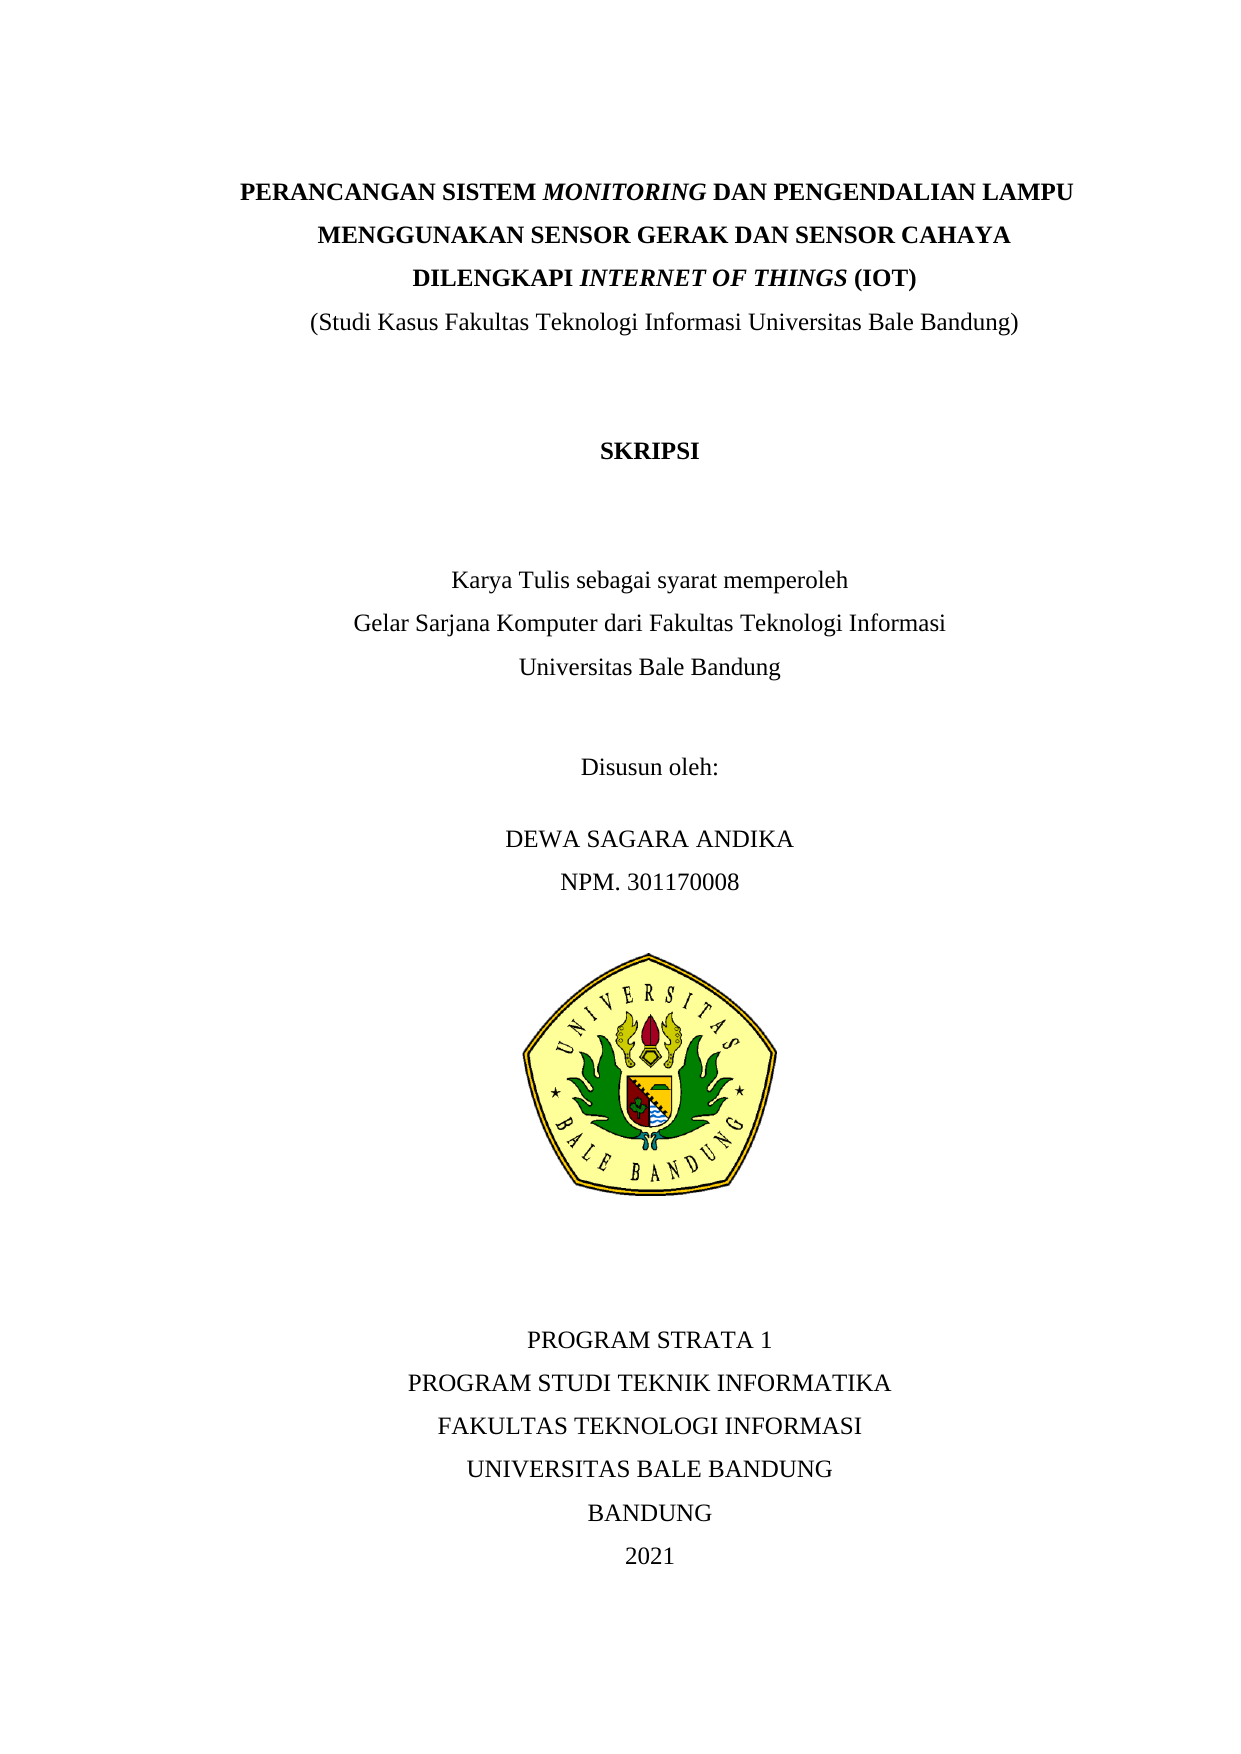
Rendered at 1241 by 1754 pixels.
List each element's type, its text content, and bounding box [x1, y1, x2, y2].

text SKRIPSI [236, 436, 1063, 465]
text UNIVERSITAS BALE BANDUNG [236, 1454, 1063, 1483]
title DILENGKAPI INTERNET OF THINGS (IOT) [236, 263, 1092, 292]
text DEWA SAGARA ANDIKA [236, 824, 1063, 853]
text 2021 [236, 1541, 1063, 1569]
text FAKULTAS TEKNOLOGI INFORMASI [236, 1411, 1063, 1440]
title (Studi Kasus Fakultas Teknologi Informasi Universitas Bale Bandung) [236, 307, 1092, 335]
text Universitas Bale Bandung [236, 652, 1063, 680]
text PROGRAM STUDI TEKNIK INFORMATIKA [236, 1368, 1063, 1397]
title MENGGUNAKAN SENSOR GERAK DAN SENSOR CAHAYA [236, 220, 1092, 249]
text Gelar Sarjana Komputer dari Fakultas Teknologi Informasi [236, 608, 1063, 637]
text NPM. 301170008 [236, 867, 1063, 896]
text BANDUNG [236, 1498, 1063, 1526]
text PROGRAM STRATA 1 [236, 1325, 1063, 1354]
text Disusun oleh: [236, 752, 1063, 781]
text Karya Tulis sebagai syarat memperoleh [236, 565, 1063, 594]
picture [522, 953, 777, 1196]
title PERANCANGAN SISTEM MONITORING DAN PENGENDALIAN LAMPU [236, 177, 1077, 206]
